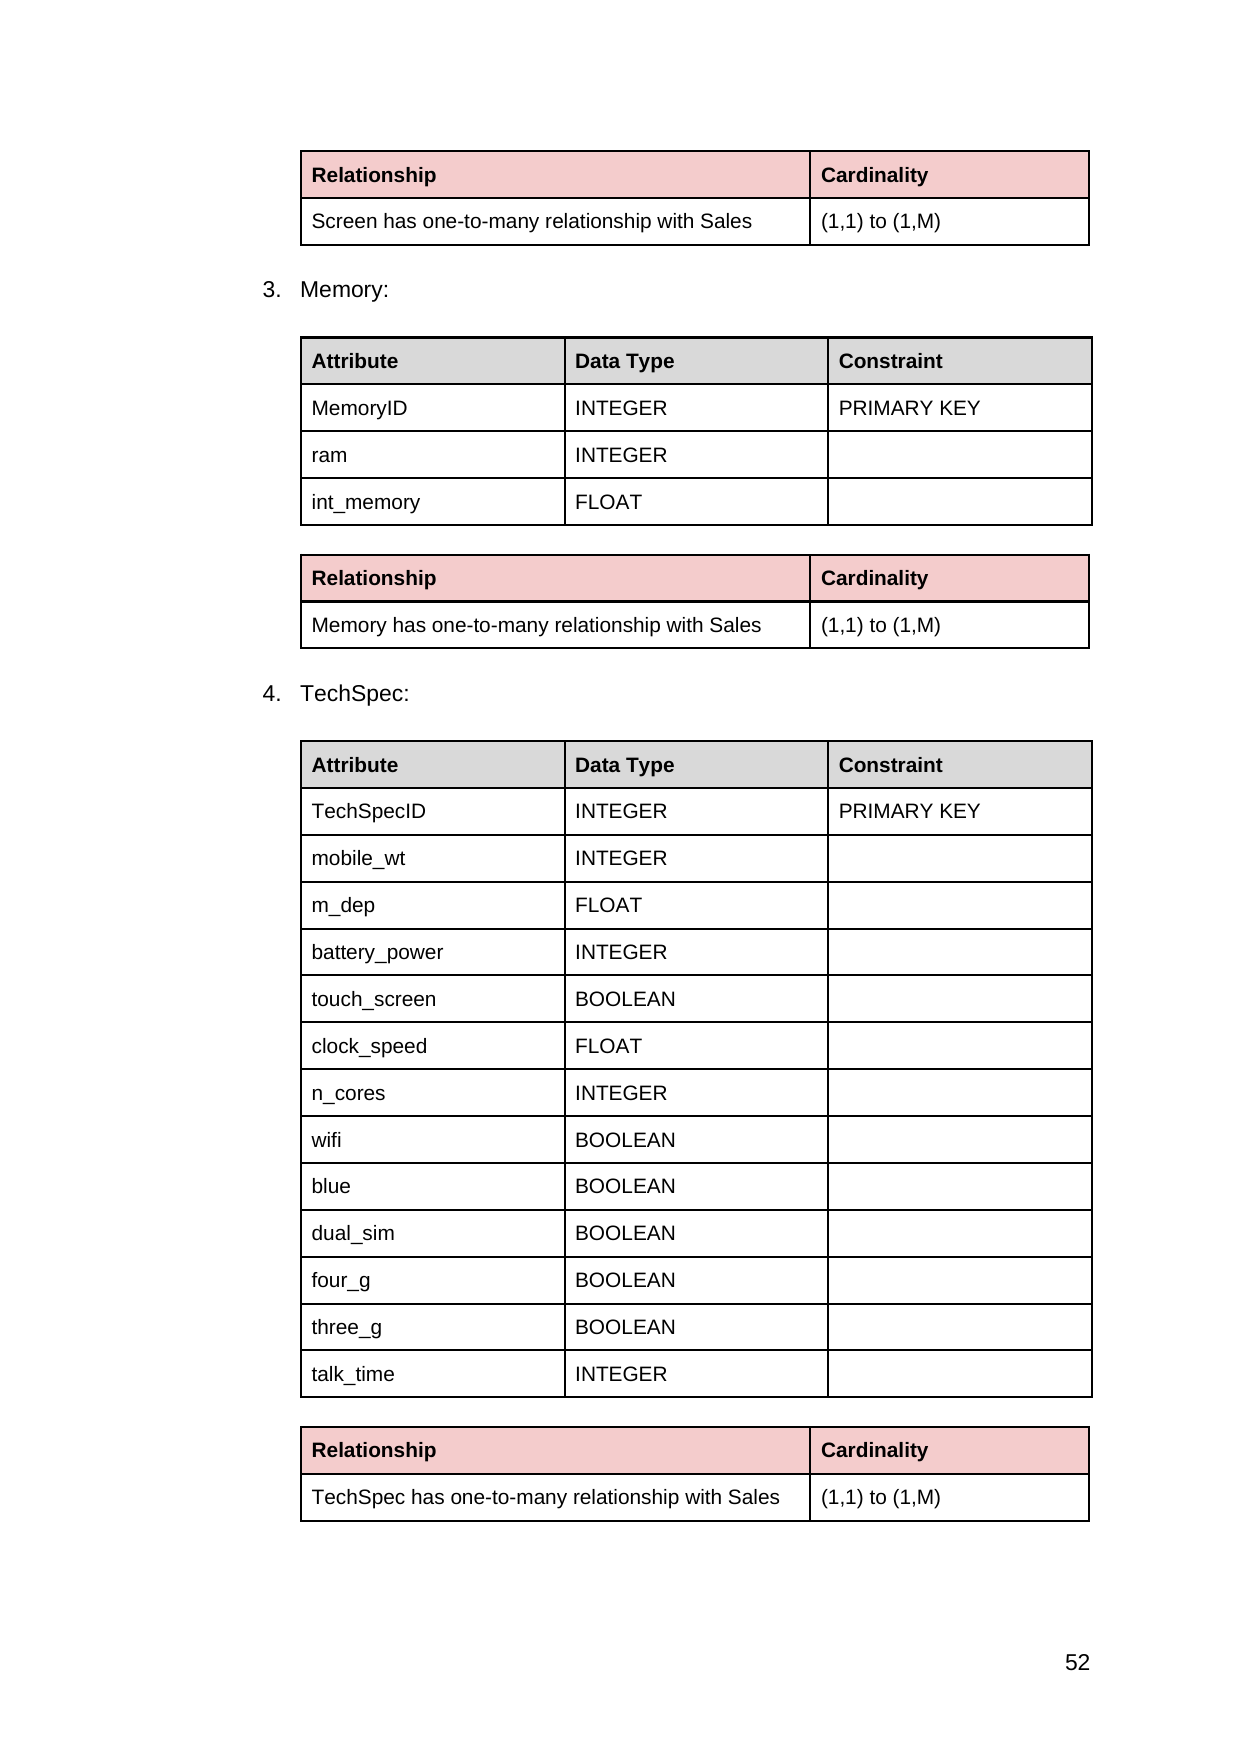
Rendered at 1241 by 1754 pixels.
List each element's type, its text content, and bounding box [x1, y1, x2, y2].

table_header Cardinality [811, 1428, 1088, 1473]
table_cell clock_speed [302, 1023, 564, 1068]
table_cell wifi [302, 1117, 564, 1162]
table_cell [829, 1070, 1091, 1115]
table_header Attribute [302, 339, 564, 383]
table_cell BOOLEAN [566, 1211, 827, 1256]
table_header Relationship [302, 152, 809, 197]
table_cell FLOAT [566, 1023, 827, 1068]
table_cell [829, 1117, 1091, 1162]
table_cell BOOLEAN [566, 1117, 827, 1162]
table_cell [829, 1258, 1091, 1302]
table_cell [829, 836, 1091, 881]
table_cell [829, 976, 1091, 1021]
table_cell [829, 1164, 1091, 1209]
table_header Data Type [566, 339, 827, 383]
table_cell [829, 930, 1091, 974]
table_cell [829, 1211, 1091, 1256]
table_cell (1,1) to (1,M) [811, 1475, 1088, 1519]
table_cell [829, 1351, 1091, 1396]
table_cell INTEGER [566, 432, 827, 477]
table_cell INTEGER [566, 789, 827, 834]
table_cell BOOLEAN [566, 976, 827, 1021]
table_cell MemoryID [302, 385, 564, 430]
table_cell PRIMARY KEY [829, 789, 1091, 834]
table_header Cardinality [811, 152, 1088, 197]
table_cell three_g [302, 1305, 564, 1349]
table_cell mobile_wt [302, 836, 564, 881]
table_cell FLOAT [566, 479, 827, 524]
list TechSpec: [262, 679, 1090, 706]
table_cell BOOLEAN [566, 1305, 827, 1349]
table_cell Memory has one-to-many relationship with Sales [302, 603, 809, 647]
table_header Relationship [302, 1428, 809, 1473]
table_cell TechSpecID [302, 789, 564, 834]
table_cell (1,1) to (1,M) [811, 199, 1088, 244]
table_header Cardinality [811, 556, 1088, 600]
table_cell n_cores [302, 1070, 564, 1115]
table_cell INTEGER [566, 836, 827, 881]
table_cell INTEGER [566, 1070, 827, 1115]
table_cell m_dep [302, 883, 564, 927]
table_cell TechSpec has one-to-many relationship with Sales [302, 1475, 809, 1519]
table_cell [829, 883, 1091, 927]
table_cell Screen has one-to-many relationship with Sales [302, 199, 809, 244]
table_cell touch_screen [302, 976, 564, 1021]
table_cell ram [302, 432, 564, 477]
table_cell int_memory [302, 479, 564, 524]
table_cell FLOAT [566, 883, 827, 927]
table_cell BOOLEAN [566, 1164, 827, 1209]
table_cell [829, 432, 1091, 477]
table_header Data Type [566, 742, 827, 787]
table_cell INTEGER [566, 930, 827, 974]
table_cell BOOLEAN [566, 1258, 827, 1302]
table_header Attribute [302, 742, 564, 787]
table_header Constraint [829, 339, 1091, 383]
table_cell INTEGER [566, 1351, 827, 1396]
table_cell four_g [302, 1258, 564, 1302]
table_cell dual_sim [302, 1211, 564, 1256]
list Memory: [262, 276, 1090, 302]
table_cell blue [302, 1164, 564, 1209]
table_header Relationship [302, 556, 809, 600]
table_cell (1,1) to (1,M) [811, 603, 1088, 647]
table_cell INTEGER [566, 385, 827, 430]
table_cell [829, 1023, 1091, 1068]
table_cell talk_time [302, 1351, 564, 1396]
table_header Constraint [829, 742, 1091, 787]
table_cell [829, 1305, 1091, 1349]
table_cell battery_power [302, 930, 564, 974]
table_cell PRIMARY KEY [829, 385, 1091, 430]
table_cell [829, 479, 1091, 524]
